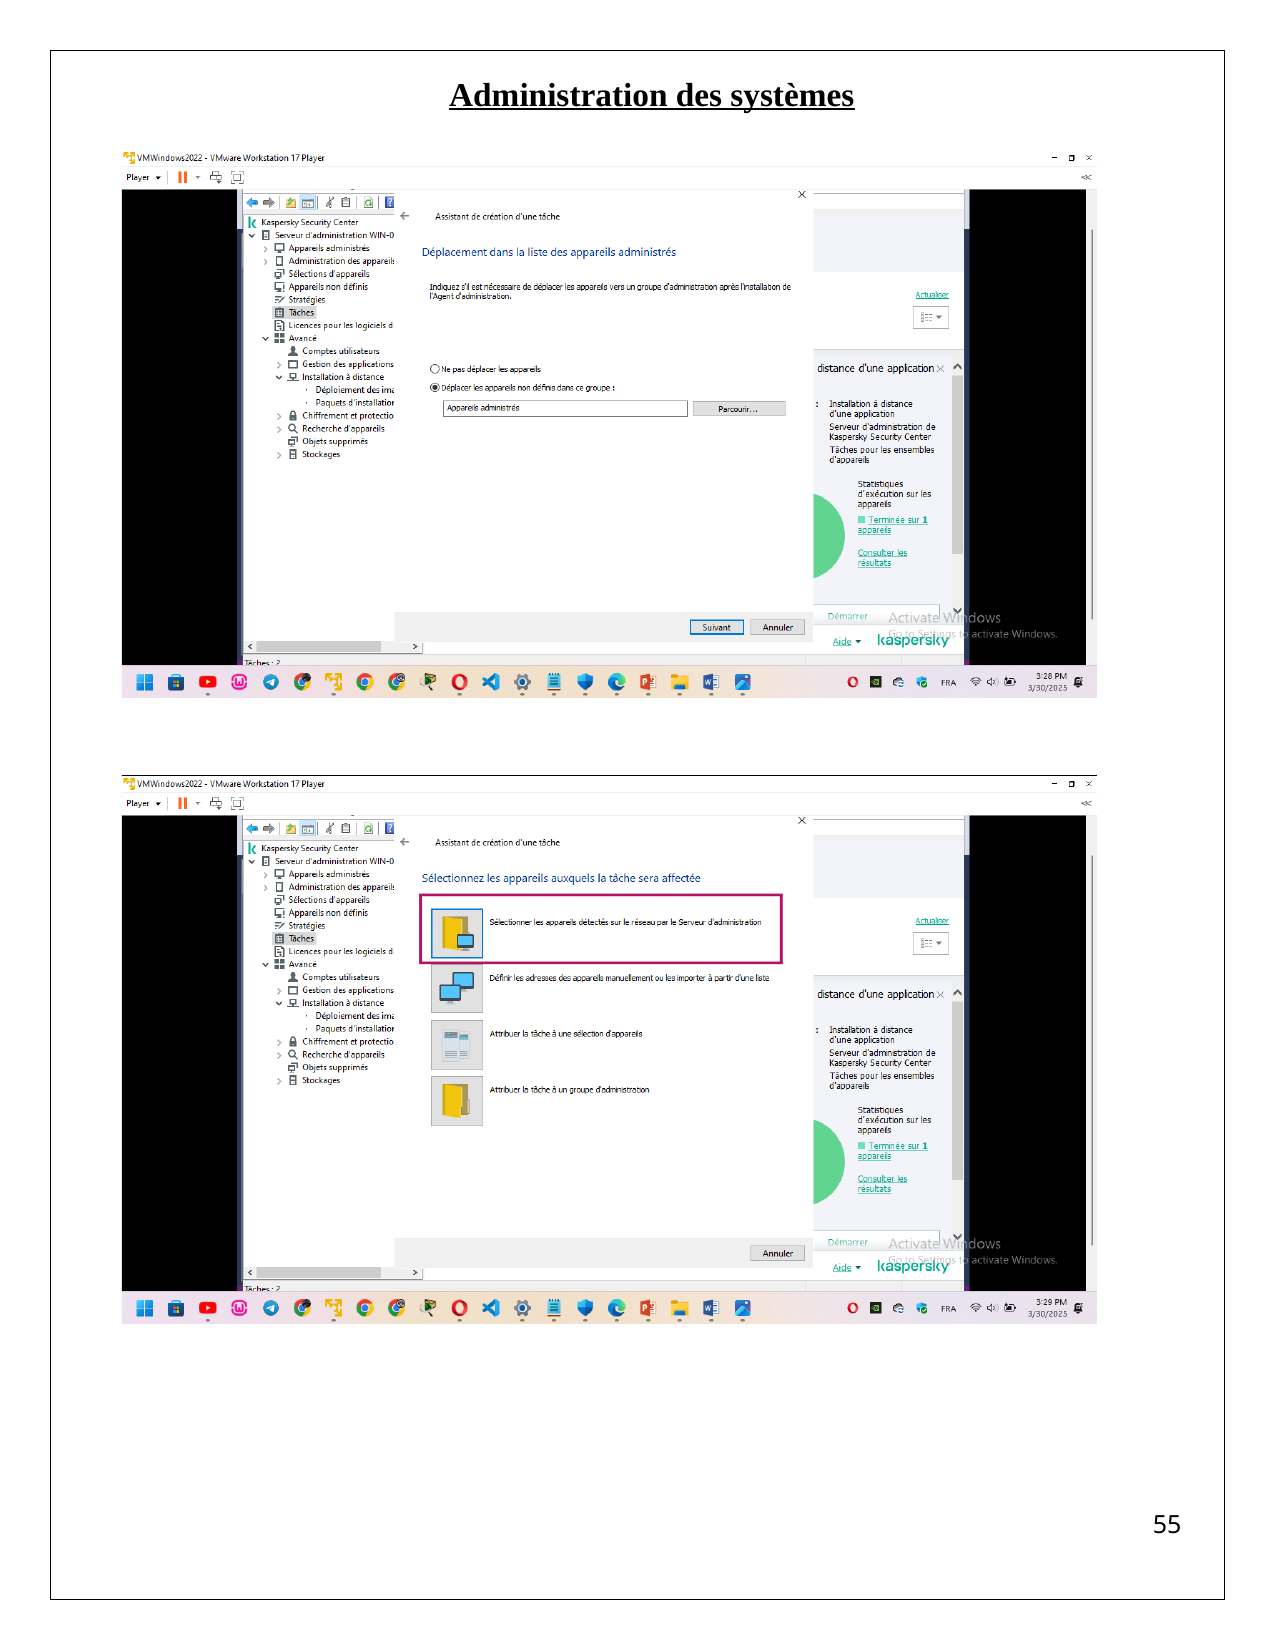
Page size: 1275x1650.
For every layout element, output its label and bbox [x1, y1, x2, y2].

picture [121, 150, 1097, 698]
picture [121, 775, 1097, 1324]
